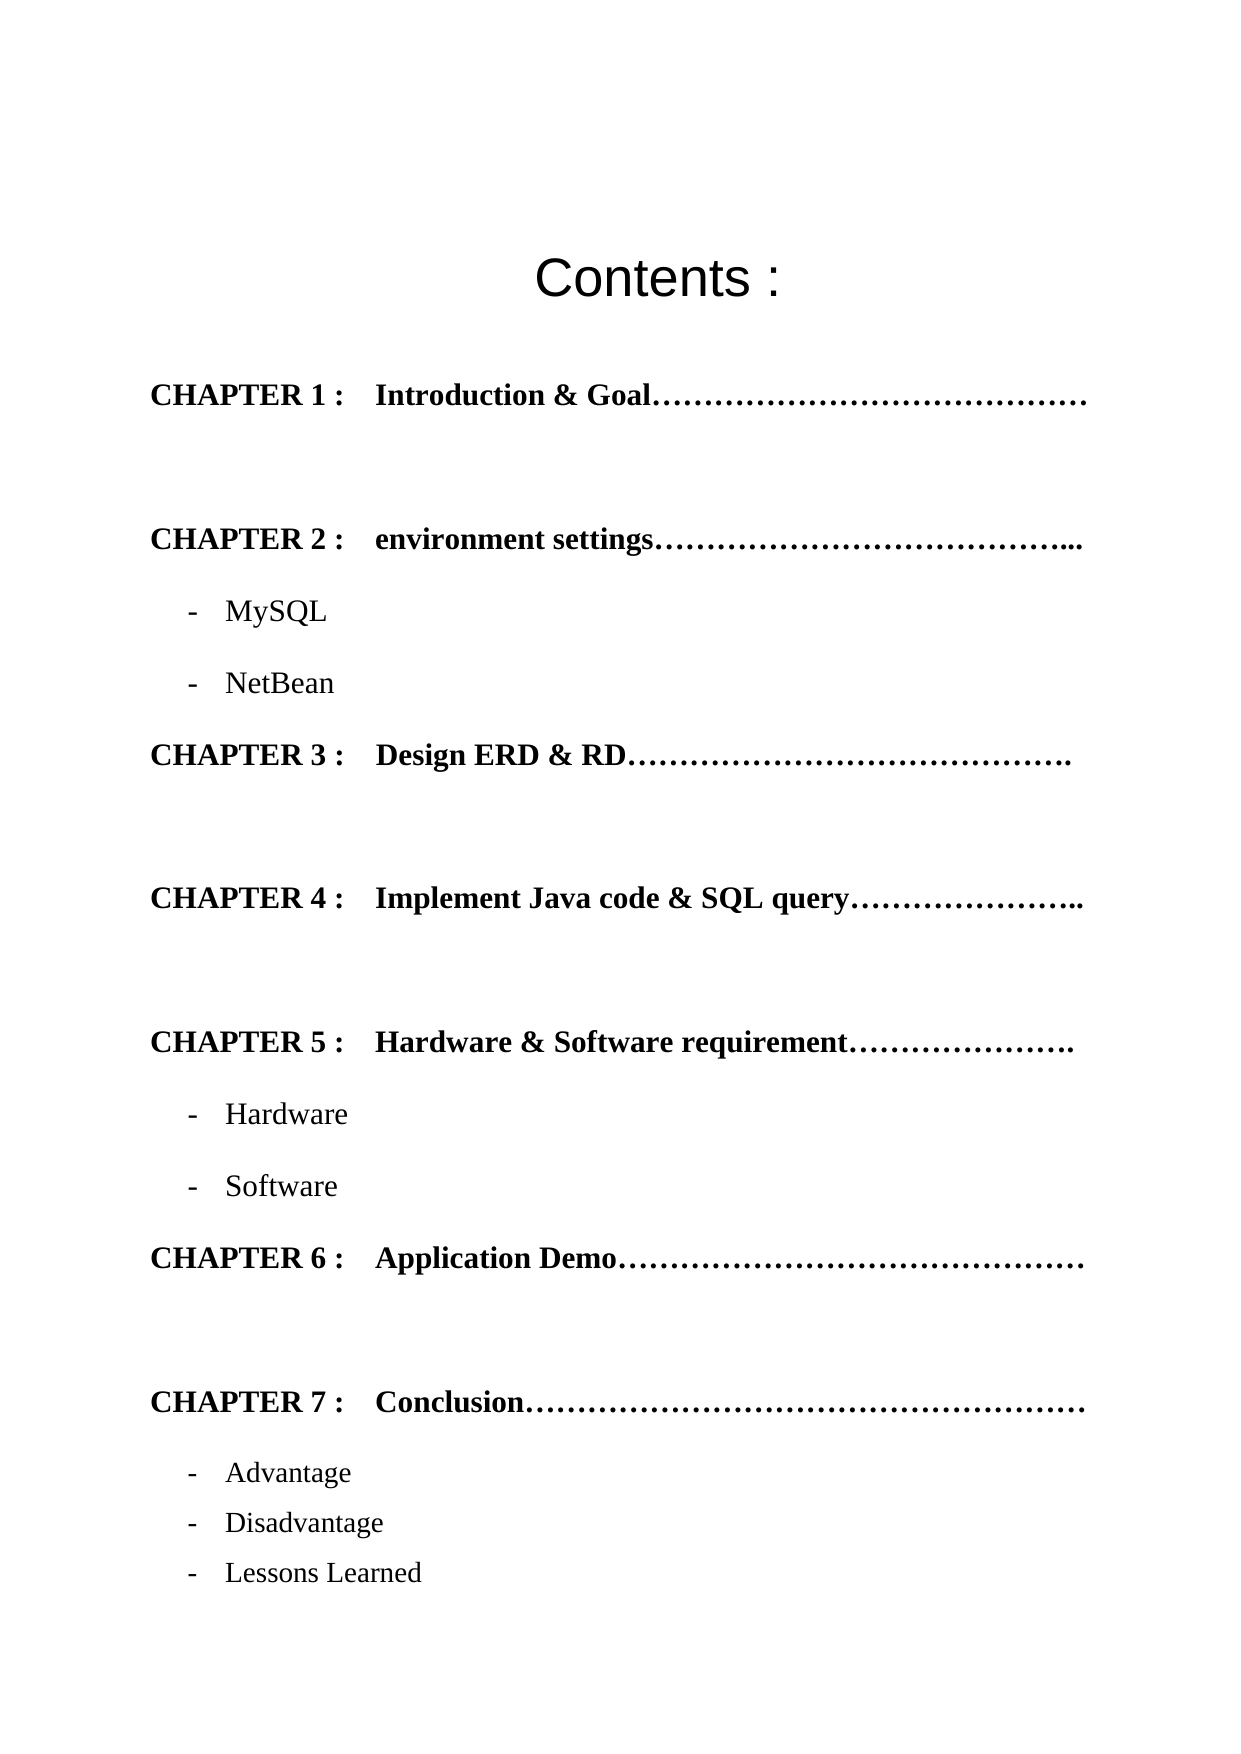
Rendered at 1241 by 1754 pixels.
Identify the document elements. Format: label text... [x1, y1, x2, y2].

list Software [187, 1167, 1090, 1203]
list Disadvantage [187, 1505, 1090, 1539]
title Contents : [150, 246, 1090, 308]
text CHAPTER 1 : Introduction & Goal…………………………………… [150, 377, 1090, 413]
text CHAPTER 2 : environment settings…………………………………... [150, 520, 1090, 556]
list Hardware [187, 1095, 1090, 1131]
text CHAPTER 7 : Conclusion……………………………………………… [150, 1383, 1090, 1419]
list Advantage [187, 1455, 1090, 1488]
list MySQL [187, 592, 1090, 628]
list Lessons Learned [187, 1555, 1090, 1589]
list NetBean [187, 664, 1090, 700]
text CHAPTER 5 : Hardware & Software requirement…………………. [150, 1023, 1090, 1059]
text CHAPTER 6 : Application Demo……………………………………… [150, 1239, 1090, 1275]
text CHAPTER 4 : Implement Java code & SQL query………………….. [150, 880, 1090, 916]
text CHAPTER 3 : Design ERD & RD……………………………………. [150, 736, 1090, 772]
